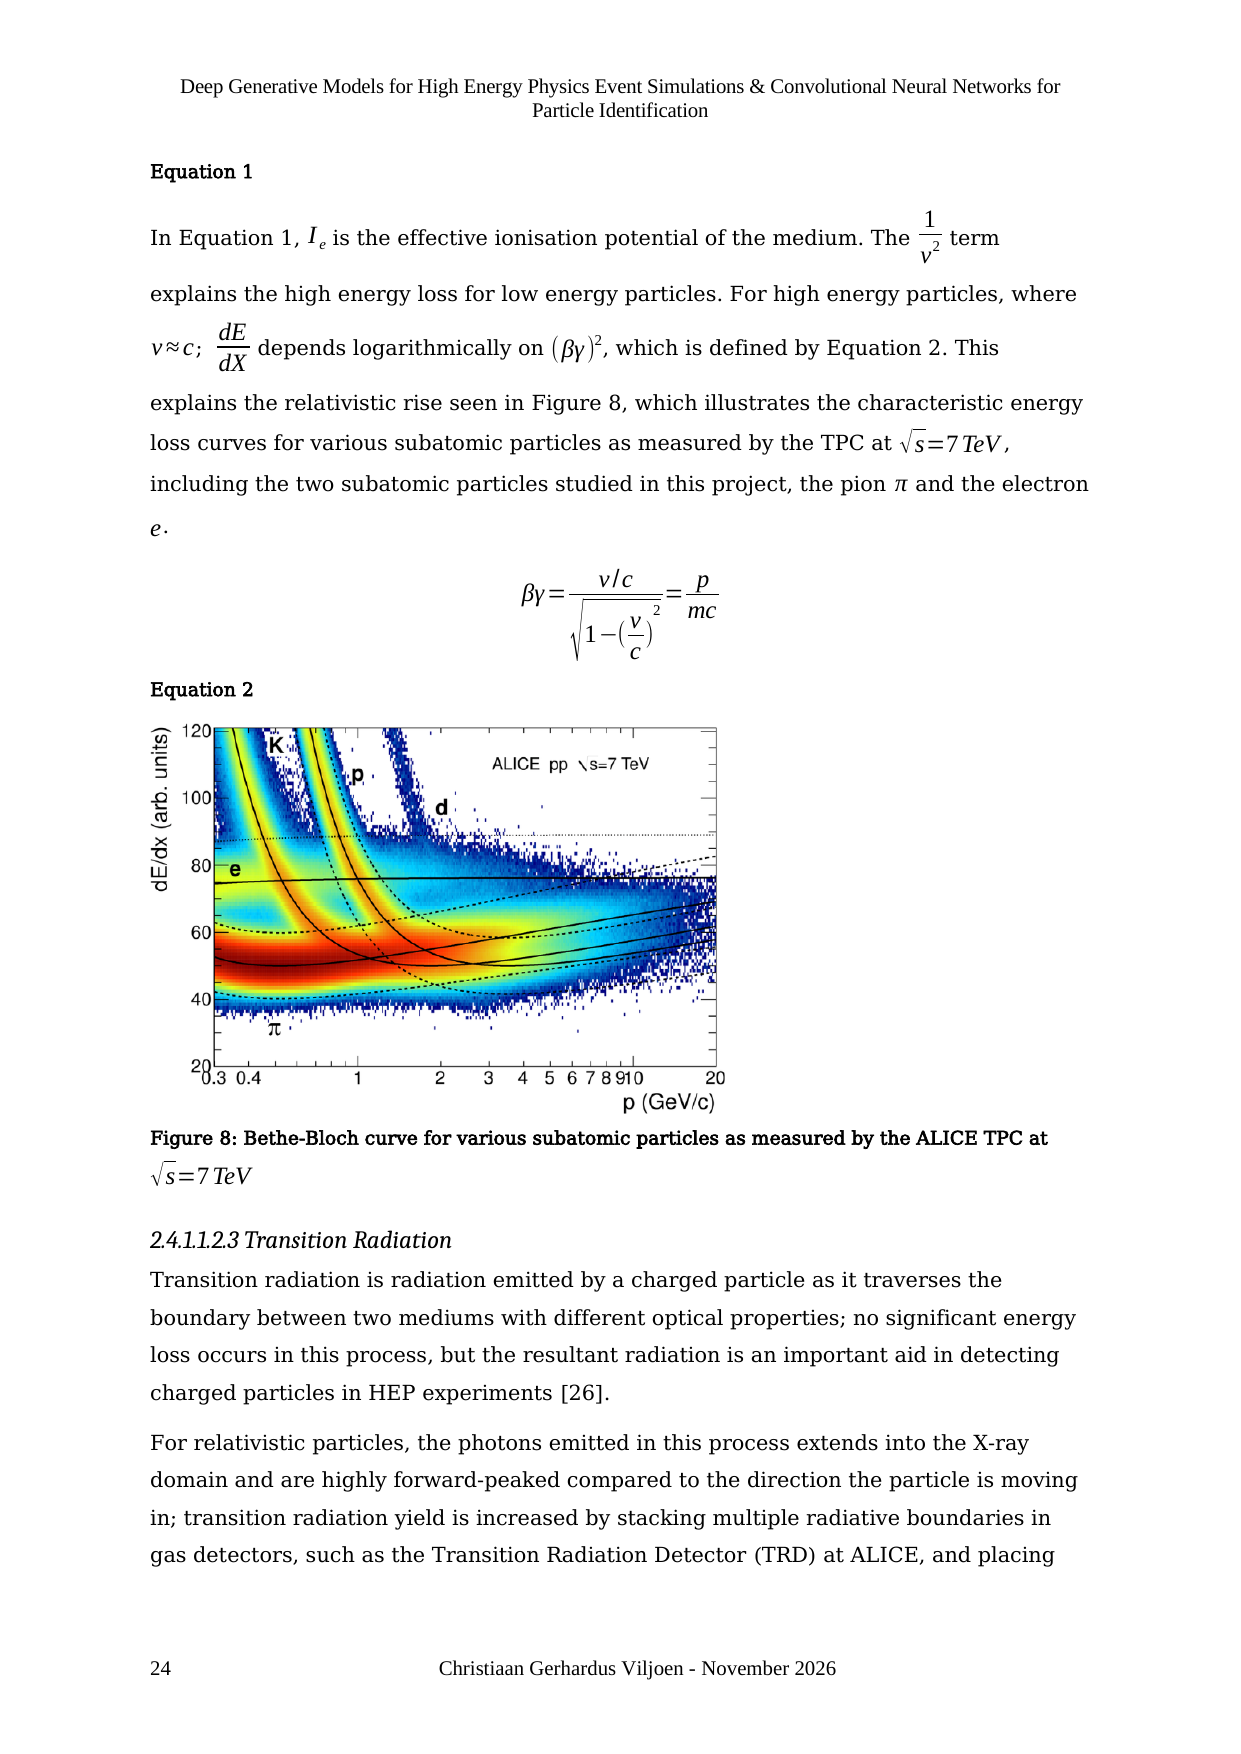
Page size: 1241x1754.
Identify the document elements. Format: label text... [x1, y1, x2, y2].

text Transition radiation is radiation emitted by a charged particle as it traverses the boundary between two mediums with different optical properties; no significant energy loss occurs in this process, but the resultant radiation is an important aid in detecting charged particles in HEP experiments . [150, 1267, 1090, 1404]
text Figure 8: Bethe-Bloch curve for various subatomic particles as measured by the ALICE TPC at [150, 1126, 1090, 1189]
subtitle Transition Radiation [150, 1226, 1090, 1254]
text Equation [150, 677, 1090, 700]
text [150, 1429, 1090, 1567]
text In Equation 1, is the effective ionisation potential of the medium. The term explains the high energy loss for low energy particles. For high energy particles, where ; depends logarithmically on , which is defined by Equation 2. This explains the relativistic rise seen in Figure 8, which illustrates the characteristic energy loss curves for various subatomic particles as measured by the TPC at , including the two subatomic particles studied in this project, the pion and the electron . [150, 206, 1090, 541]
picture [150, 723, 725, 1114]
text Equation [150, 159, 1090, 182]
